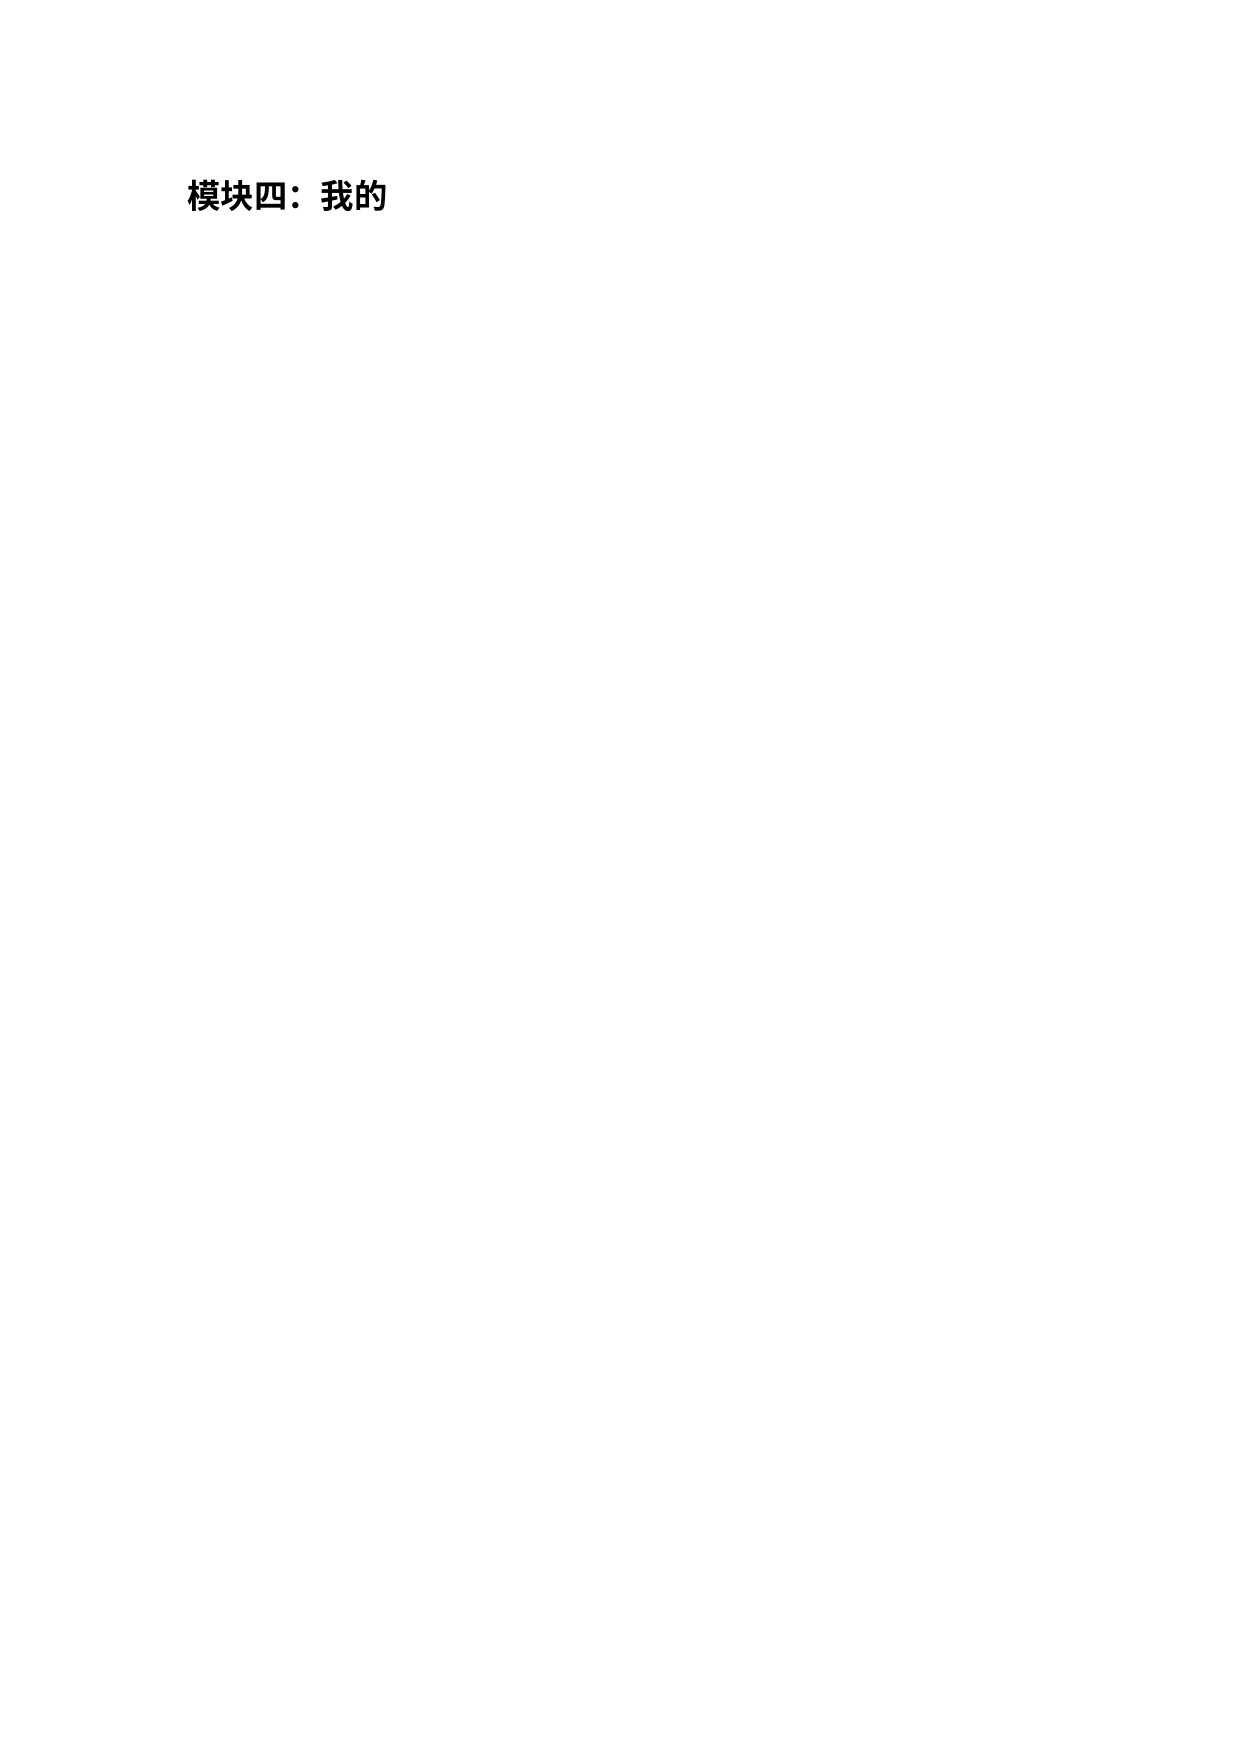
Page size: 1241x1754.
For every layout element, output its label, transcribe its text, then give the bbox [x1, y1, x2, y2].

subtitle 模块四：我的 [187, 162, 1053, 227]
